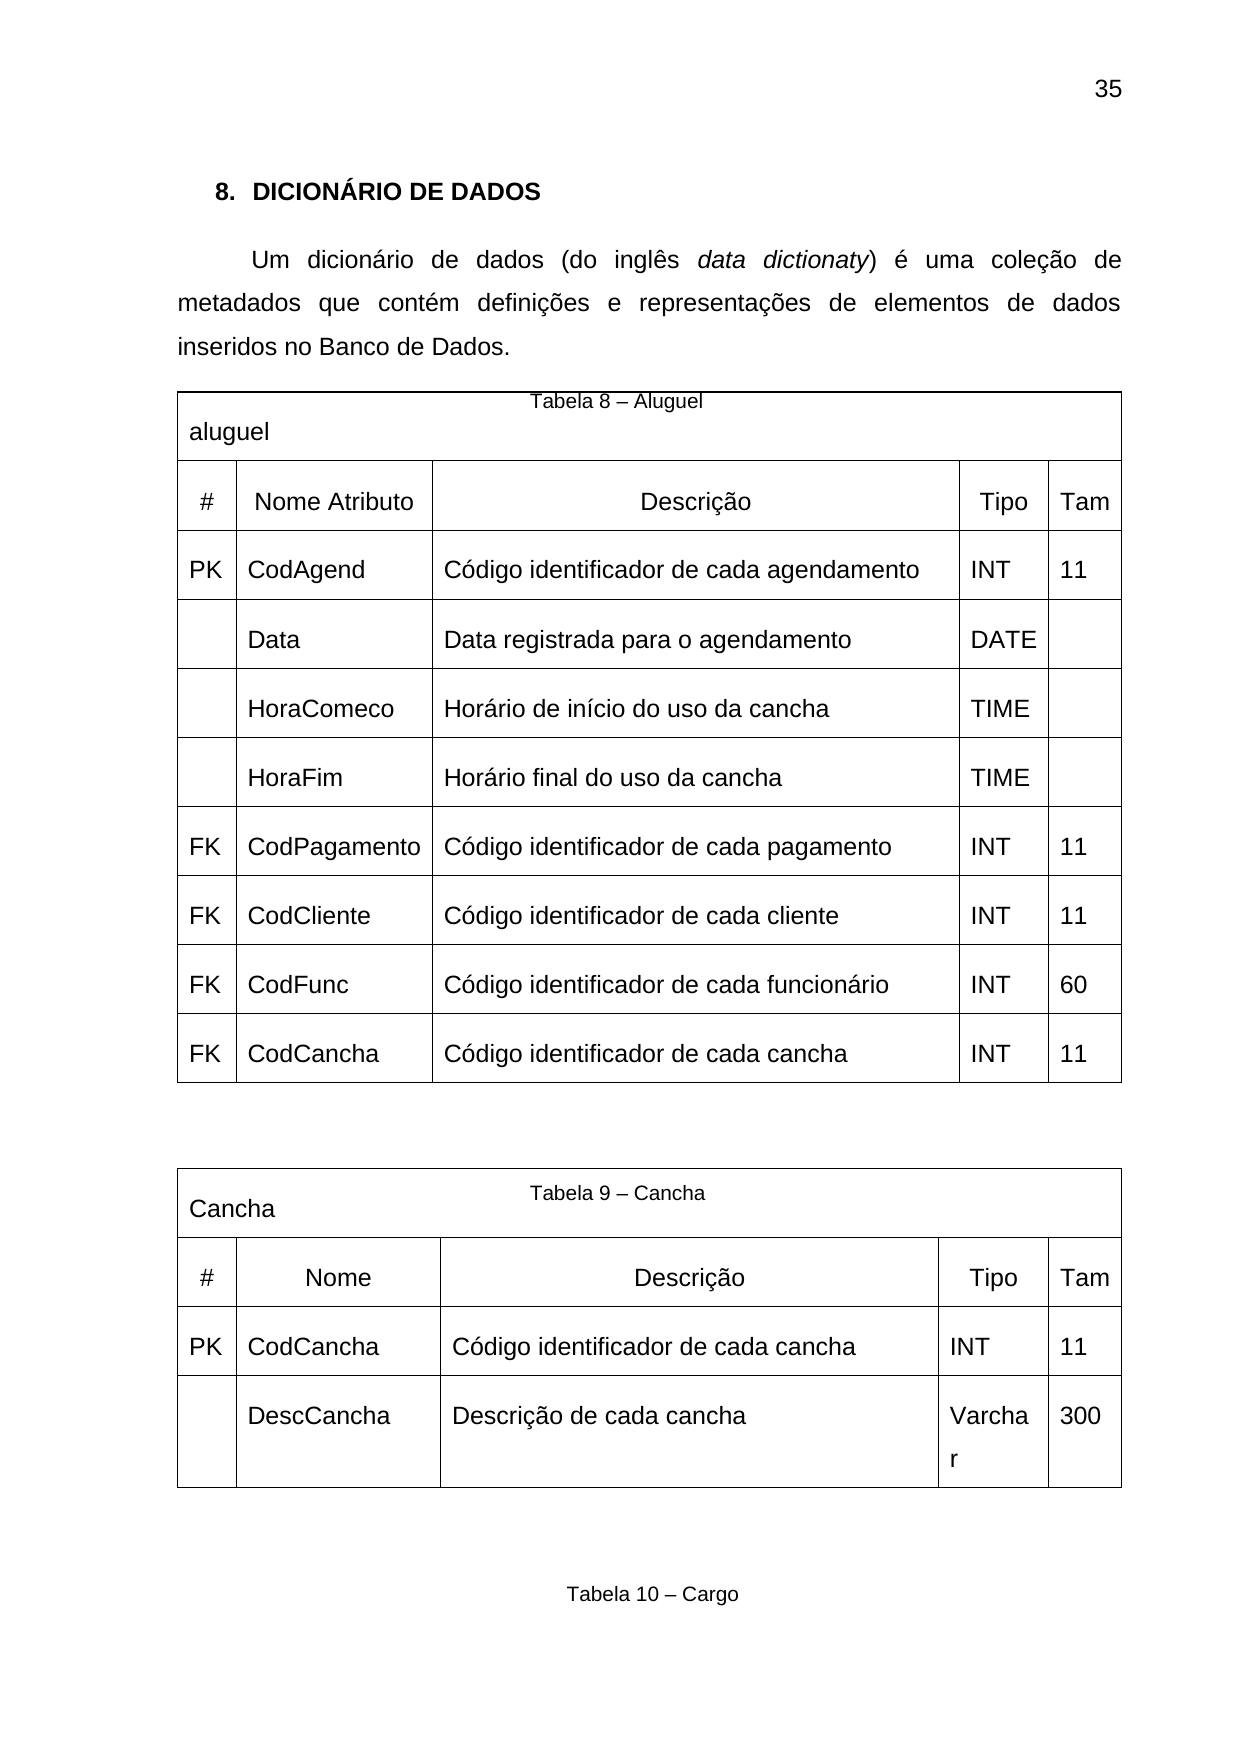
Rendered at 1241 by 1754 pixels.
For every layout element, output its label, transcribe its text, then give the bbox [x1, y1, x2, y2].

table_cell PK [178, 531, 236, 598]
table_cell Tam [1049, 1238, 1121, 1306]
table_cell INT [960, 945, 1048, 1013]
table_cell TIME [960, 669, 1048, 737]
table_cell DATE [960, 600, 1048, 668]
table_cell Horário final do uso da cancha [433, 738, 959, 806]
table_cell Código identificador de cada cancha [441, 1307, 938, 1375]
table_cell 11 [1049, 1014, 1121, 1082]
table_cell INT [960, 531, 1048, 598]
table_cell # [178, 1238, 236, 1306]
table_cell INT [960, 876, 1048, 944]
table_cell INT [960, 1014, 1048, 1082]
table_cell FK [178, 1014, 236, 1082]
table_cell Código identificador de cada agendamento [433, 531, 959, 598]
table_cell Tipo [960, 461, 1048, 529]
table_cell 11 [1049, 531, 1121, 598]
table_cell Data registrada para o agendamento [433, 600, 959, 668]
table_cell INT [960, 807, 1048, 875]
table_cell CodAgend [237, 531, 432, 598]
table_cell Descrição [441, 1238, 938, 1306]
table_cell FK [178, 807, 236, 875]
table_cell HoraComeco [237, 669, 432, 737]
table_cell Varchar [939, 1376, 1048, 1487]
table_cell HoraFim [237, 738, 432, 806]
text Um dicionário de dados (do inglês data dictionaty) é uma coleção de metadados que contém definições e representações de elementos de dados inseridos no Banco de Dados. [177, 245, 1122, 360]
table_cell Descrição de cada cancha [441, 1376, 938, 1487]
table_cell CodCancha [237, 1014, 432, 1082]
table_cell [1049, 600, 1121, 668]
table_cell # [178, 461, 236, 529]
table_cell Código identificador de cada cliente [433, 876, 959, 944]
table_cell [178, 669, 236, 737]
table_cell CodCliente [237, 876, 432, 944]
table_cell Código identificador de cada cancha [433, 1014, 959, 1082]
table_cell FK [178, 876, 236, 944]
table_cell [178, 738, 236, 806]
table_cell [1049, 669, 1121, 737]
table_cell 11 [1049, 807, 1121, 875]
table_cell FK [178, 945, 236, 1013]
table_cell 300 [1049, 1376, 1121, 1487]
table_header Cancha [178, 1169, 1121, 1237]
table_cell Data [237, 600, 432, 668]
table_cell [1049, 738, 1121, 806]
table_cell Nome Atributo [237, 461, 432, 529]
table_cell CodPagamento [237, 807, 432, 875]
table_cell Tam [1049, 461, 1121, 529]
table_cell 11 [1049, 1307, 1121, 1375]
table_cell PK [178, 1307, 236, 1375]
table_header aluguel [178, 393, 1121, 460]
table_cell DescCancha [237, 1376, 440, 1487]
table_cell Tipo [939, 1238, 1048, 1306]
table_cell Nome [237, 1238, 440, 1306]
table_cell Código identificador de cada pagamento [433, 807, 959, 875]
list DICIONÁRIO DE DADOS [215, 177, 1122, 206]
table_cell [178, 600, 236, 668]
table_cell INT [939, 1307, 1048, 1375]
table_cell Horário de início do uso da cancha [433, 669, 959, 737]
table_cell 60 [1049, 945, 1121, 1013]
table_cell TIME [960, 738, 1048, 806]
table_cell CodFunc [237, 945, 432, 1013]
table_cell [178, 1376, 236, 1487]
table_cell CodCancha [237, 1307, 440, 1375]
table_cell 11 [1049, 876, 1121, 944]
table_cell Código identificador de cada funcionário [433, 945, 959, 1013]
table_cell Descrição [433, 461, 959, 529]
